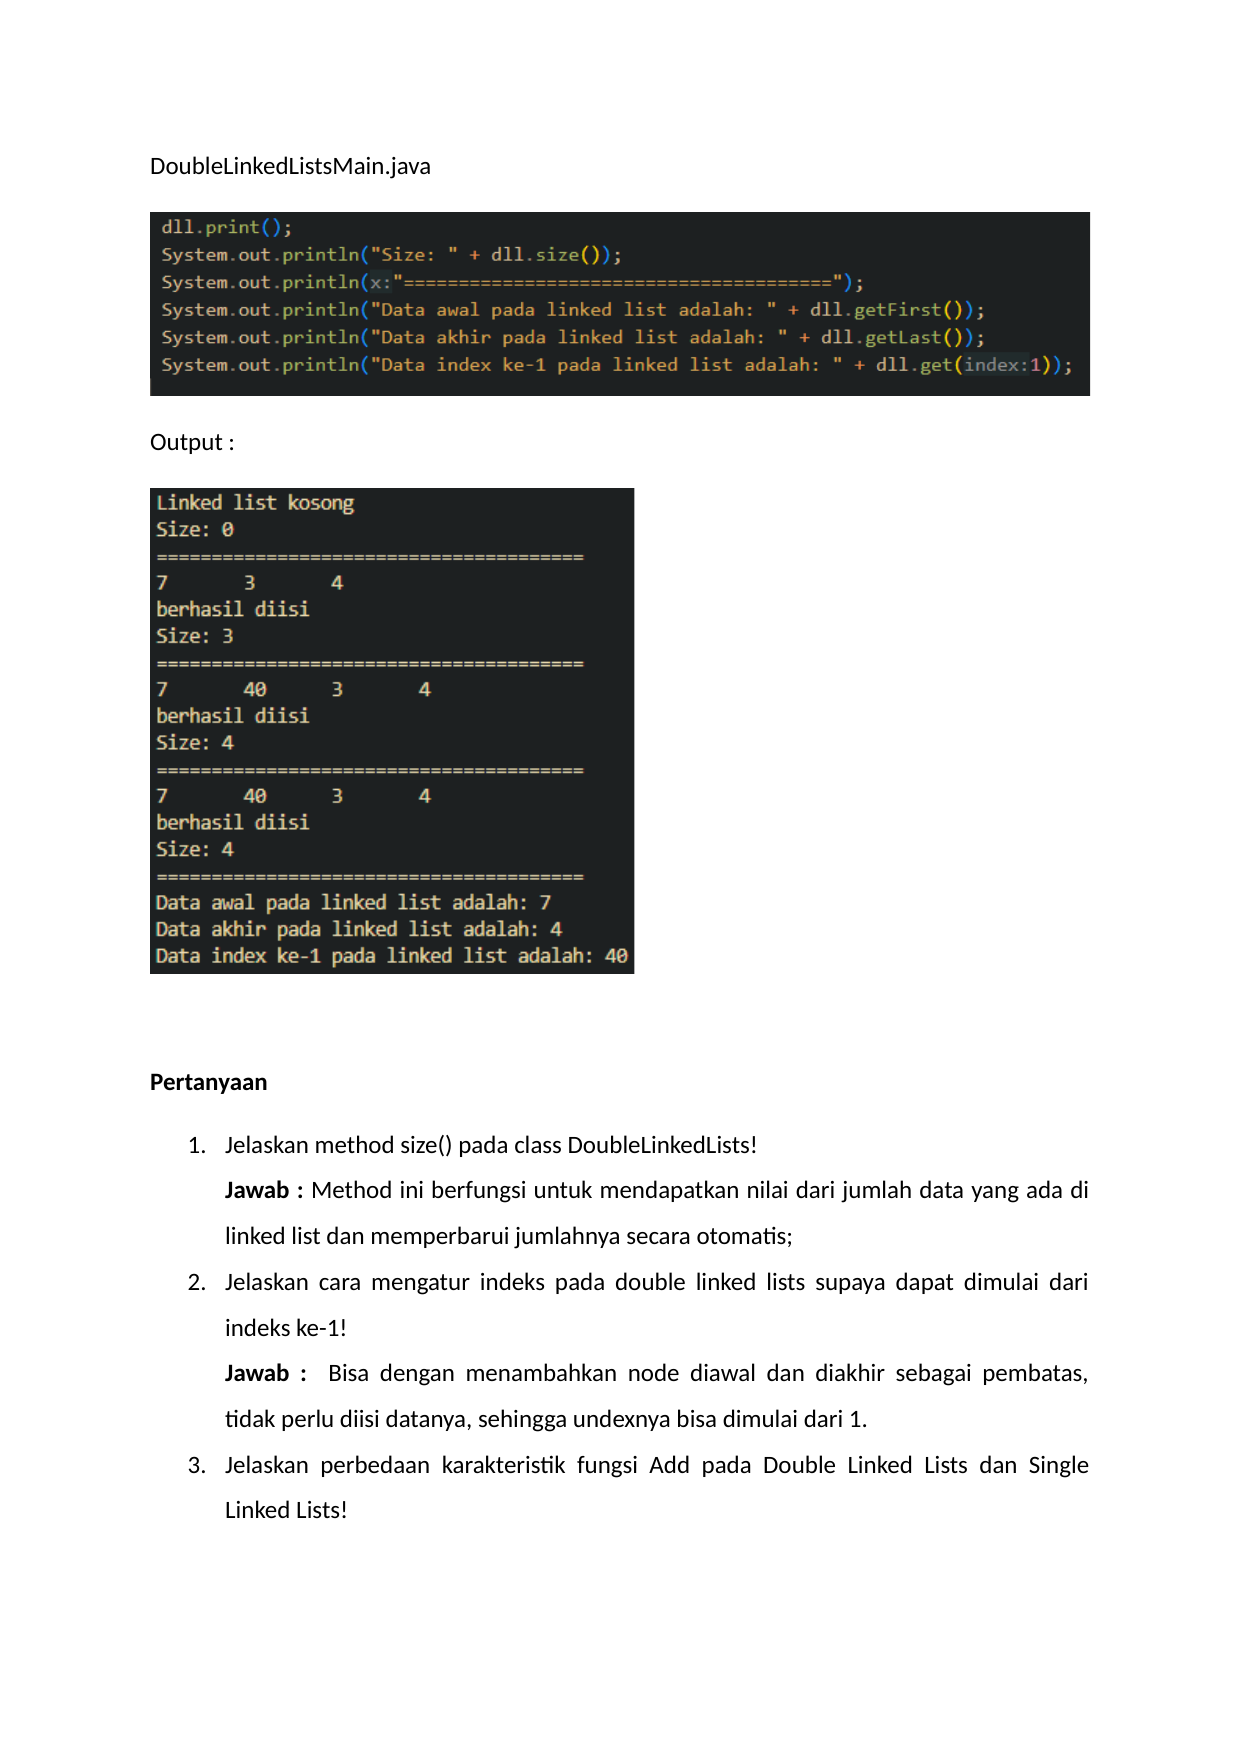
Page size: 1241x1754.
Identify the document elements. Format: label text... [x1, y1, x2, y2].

list Jelaskan method size() pada class DoubleLinkedLists! [187, 1129, 1090, 1159]
list Jelaskan perbedaan karakteristik fungsi Add pada Double Linked Lists dan Single Linked Lists! [187, 1449, 1090, 1525]
list Jelaskan cara mengatur indeks pada double linked lists supaya dapat dimulai dari indeks ke-1! [187, 1266, 1090, 1342]
picture [150, 212, 1091, 396]
text DoubleLinkedListsMain.java [150, 150, 1090, 181]
list Jawab : Method ini berfungsi untuk mendapatkan nilai dari jumlah data yang ada di linked list dan memperbarui jumlahnya secara otomatis; [225, 1174, 1090, 1251]
text Pertanyaan [150, 1066, 1090, 1097]
text Output : [150, 427, 1090, 457]
list Jawab : Bisa dengan menambahkan node diawal dan diakhir sebagai pembatas, tidak perlu diisi datanya, sehingga undexnya bisa dimulai dari 1. [225, 1357, 1090, 1434]
picture [150, 488, 635, 974]
